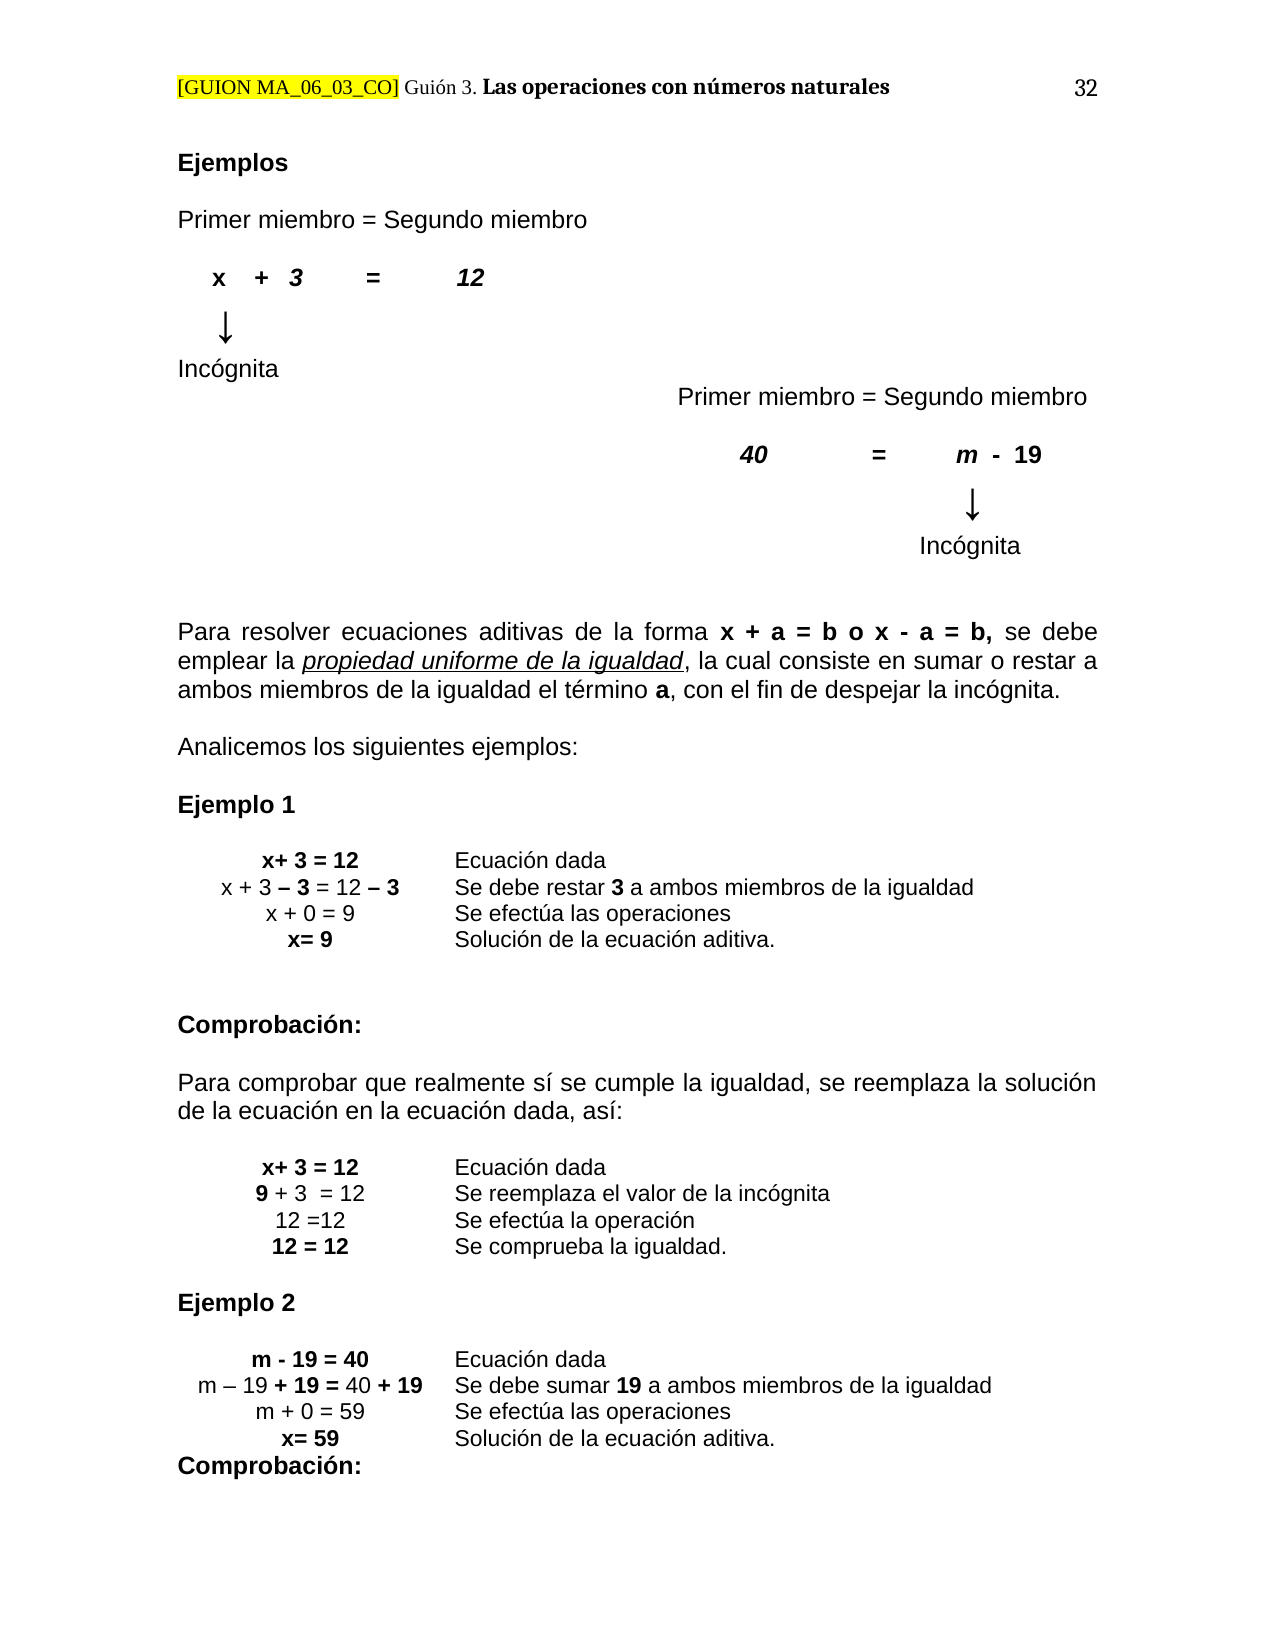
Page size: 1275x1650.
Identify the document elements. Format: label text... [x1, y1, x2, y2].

table_cell 12 =12 [177, 1207, 443, 1233]
text Analicemos los siguientes ejemplos: [177, 732, 1098, 761]
table_cell Solución de la ecuación aditiva. [443, 926, 1045, 953]
table_header x+ 3 = 12 [177, 1154, 443, 1180]
table_header Ecuación dada [443, 1346, 1045, 1372]
table_cell Se comprueba la igualdad. [443, 1233, 1045, 1259]
text Comprobación: [177, 1010, 1098, 1039]
text Primer miembro = Segundo miembro [177, 382, 1098, 411]
text Incógnita [177, 354, 1098, 382]
table_header m - 19 = 40 [177, 1346, 443, 1372]
table_header Ecuación dada [443, 847, 1045, 873]
text ↓ [177, 469, 1098, 531]
table_cell Se efectúa las operaciones [443, 1398, 1045, 1424]
table_cell x + 3 – 3 = 12 – 3 [177, 874, 443, 900]
table_cell Se efectúa la operación [443, 1207, 1045, 1233]
table_cell m – 19 + 19 = 40 + 19 [177, 1372, 443, 1398]
text Ejemplo 2 [177, 1288, 1098, 1317]
table_cell x + 0 = 9 [177, 900, 443, 926]
text Ejemplos [177, 148, 1098, 176]
table_cell Se debe restar 3 a ambos miembros de la igualdad [443, 874, 1045, 900]
text x + 3 = 12 [177, 263, 1098, 291]
table_cell 9 + 3 = 12 [177, 1180, 443, 1207]
table_header Ecuación dada [443, 1154, 1045, 1180]
table_cell Se efectúa las operaciones [443, 900, 1045, 926]
table_header x+ 3 = 12 [177, 847, 443, 873]
text Primer miembro = Segundo miembro [177, 205, 1098, 234]
table_cell 12 = 12 [177, 1233, 443, 1259]
table_cell x= 9 [177, 926, 443, 953]
text Incógnita [177, 531, 1098, 560]
table_cell m + 0 = 59 [177, 1398, 443, 1424]
text Comprobación: [177, 1451, 1098, 1480]
table_cell x= 59 [177, 1425, 443, 1451]
text ↓ [177, 291, 1098, 354]
table_cell Solución de la ecuación aditiva. [443, 1425, 1045, 1451]
text Para comprobar que realmente sí se cumple la igualdad, se reemplaza la solución de la ecuación en la ecuación dada, así: [177, 1068, 1098, 1125]
table_cell Se debe sumar 19 a ambos miembros de la igualdad [443, 1372, 1045, 1398]
table_cell Se reemplaza el valor de la incógnita [443, 1180, 1045, 1207]
text Para resolver ecuaciones aditivas de la forma x + a = b o x - a = b, se debe emplear la propiedad uniforme de la igualdad, la cual consiste en sumar o restar a ambos miembros de la igualdad el término a, con el fin de despejar la incógnita. [177, 617, 1098, 703]
text Ejemplo 1 [177, 790, 1098, 818]
text 40 = m - 19 [177, 440, 1098, 469]
